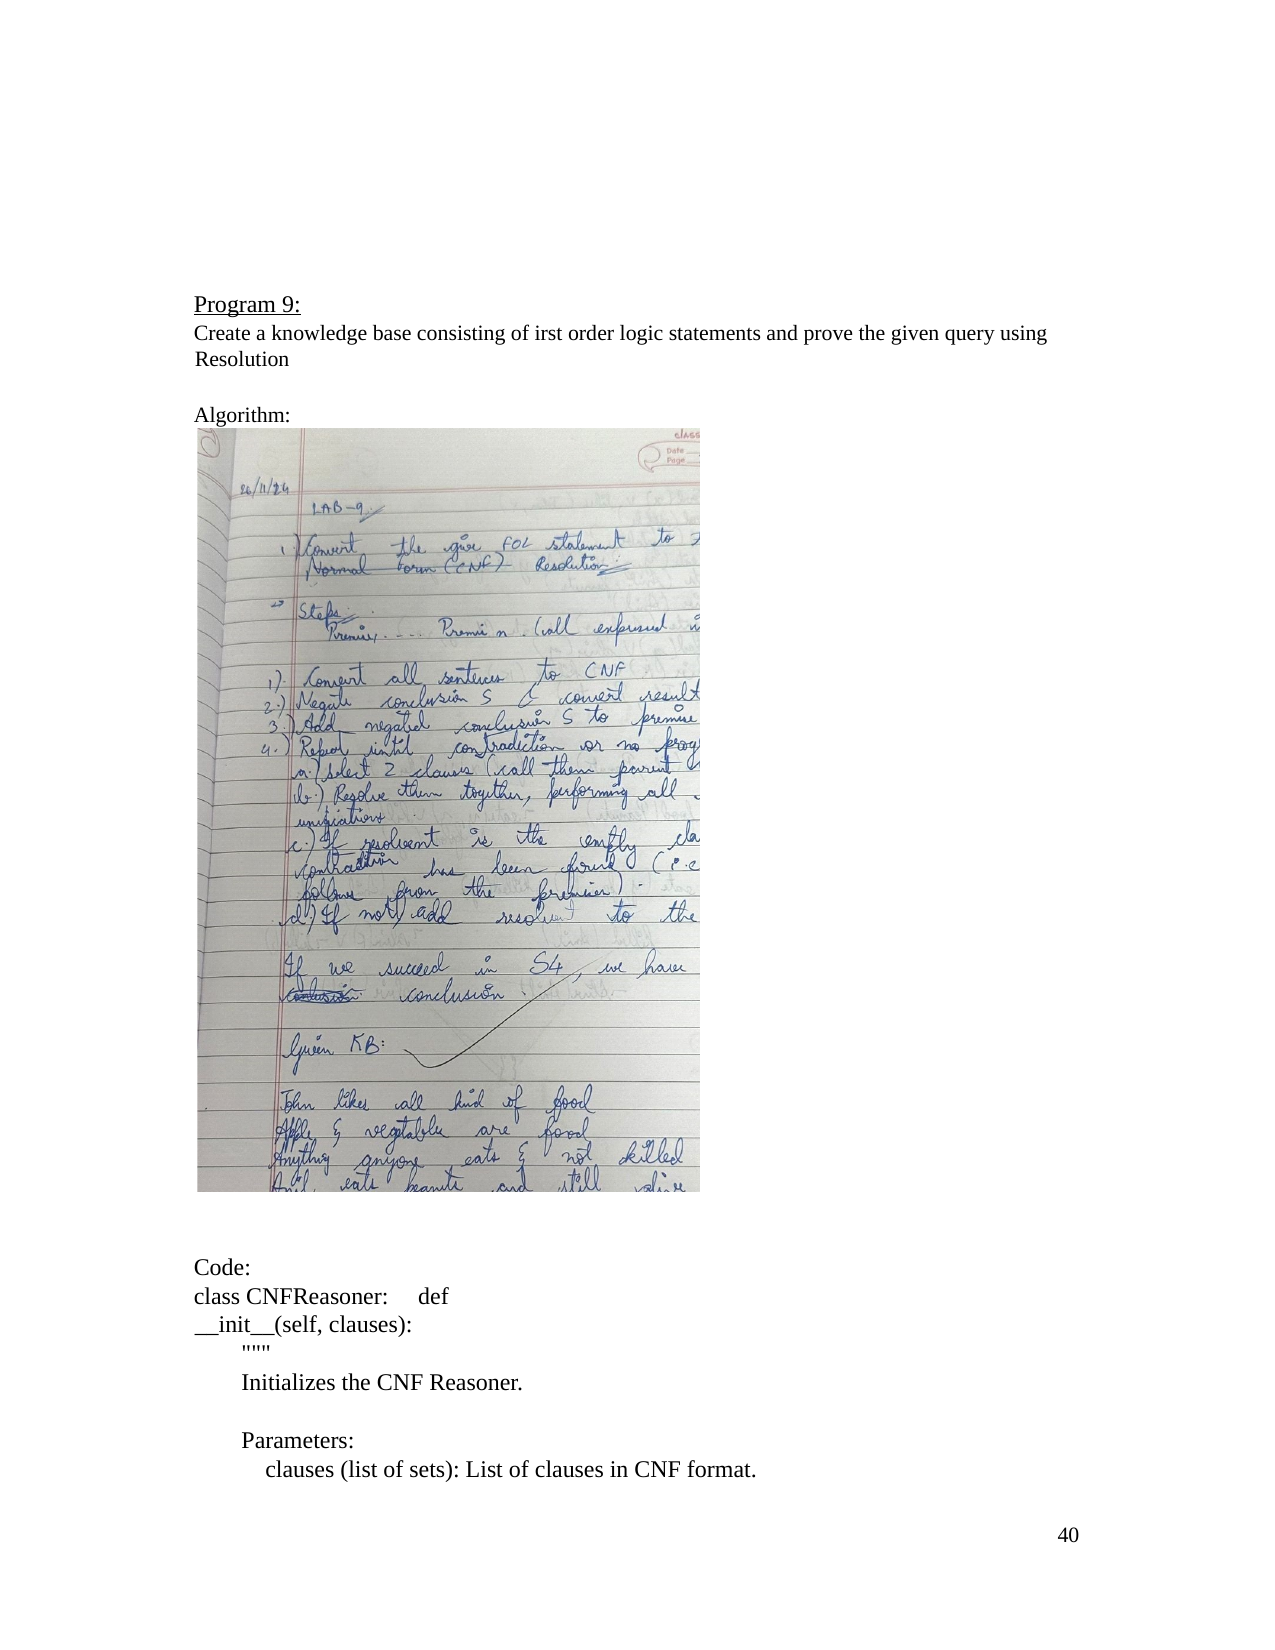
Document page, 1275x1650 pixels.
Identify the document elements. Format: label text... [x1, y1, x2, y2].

text Initializes the CNF Reasoner. [193, 1368, 1076, 1395]
text Algorithm: [193, 402, 1076, 427]
text clauses (list of sets): List of clauses in CNF format. [193, 1455, 1076, 1483]
picture [197, 428, 700, 1192]
text class CNFReasoner: def __init__(self, clauses): [193, 1282, 468, 1338]
text """ [193, 1339, 1076, 1367]
text Code: [193, 1253, 1076, 1281]
text Parameters: [193, 1426, 1076, 1454]
text Program 9: [193, 290, 1076, 318]
text Create a knowledge base consisting of irst order logic statements and prove the given query using Resolution [193, 320, 1076, 371]
